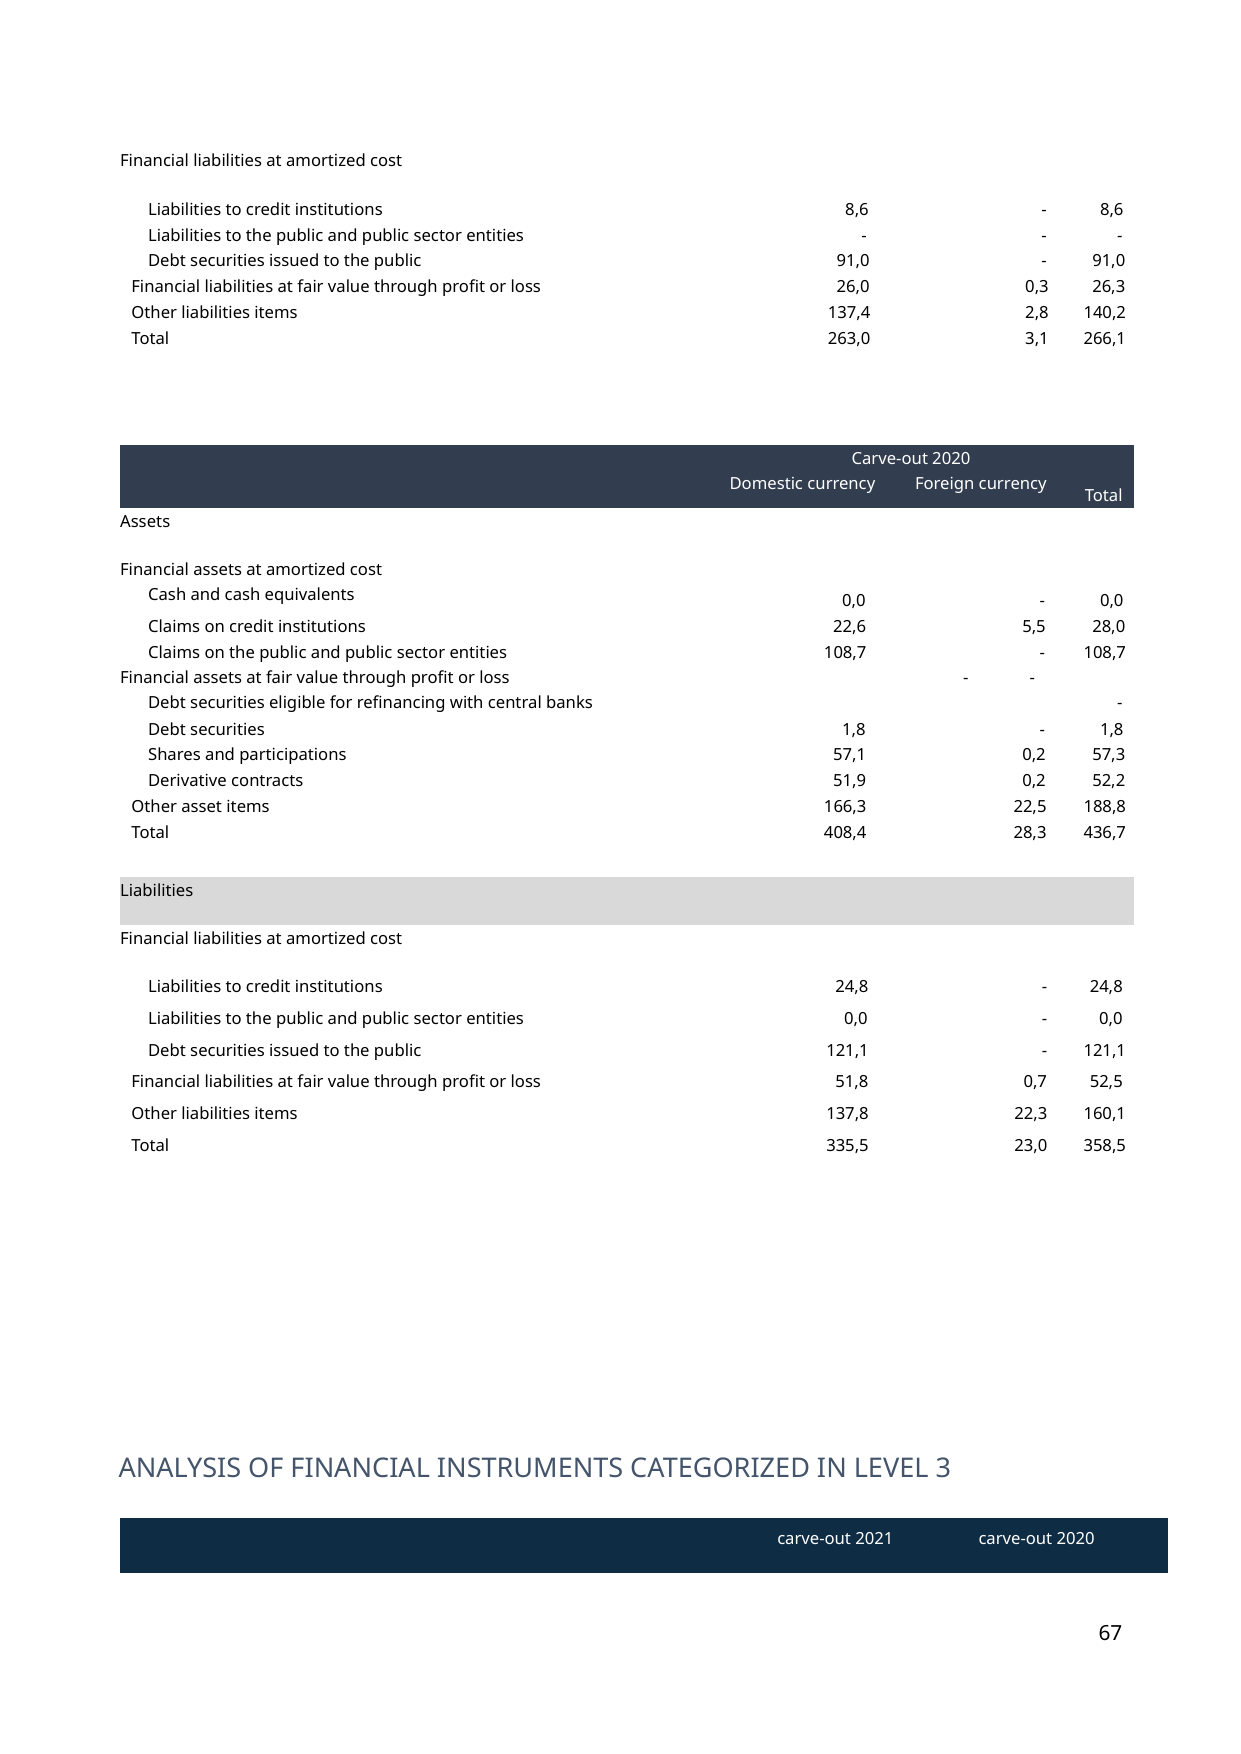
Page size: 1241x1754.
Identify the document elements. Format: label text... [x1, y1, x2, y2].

subtitle ANALYSIS OF FINANCIAL INSTRUMENTS CATEGORIZED IN LEVEL 3 [118, 1448, 1121, 1485]
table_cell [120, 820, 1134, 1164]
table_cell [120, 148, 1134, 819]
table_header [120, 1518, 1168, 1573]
